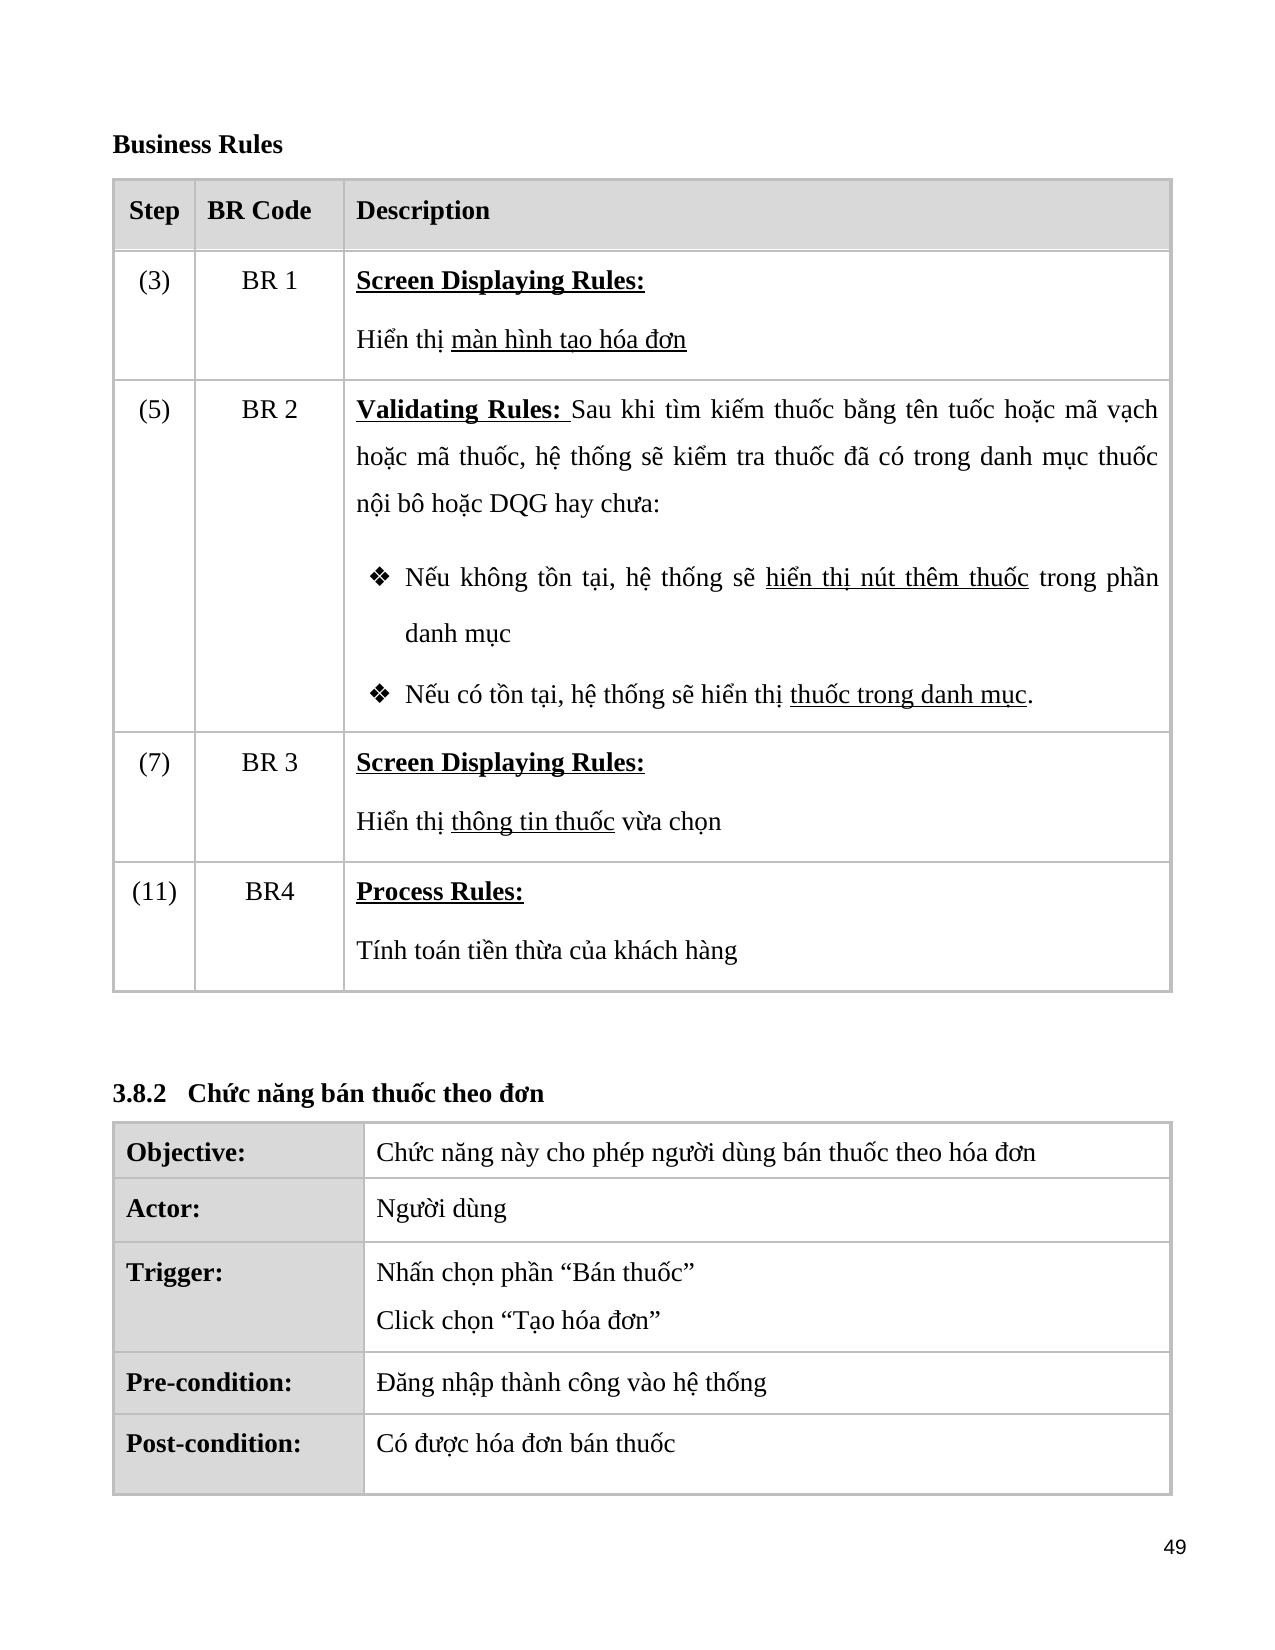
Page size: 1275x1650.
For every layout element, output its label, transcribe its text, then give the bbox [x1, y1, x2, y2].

table_cell (7) [115, 733, 194, 861]
table_cell Nhấn chọn phần “Bán thuốc” Click chọn “Tạo hóa đơn” [365, 1243, 1169, 1351]
table_cell Screen Displaying Rules: Hiển thị thông tin thuốc vừa chọn [345, 733, 1169, 861]
table_cell BR 3 [196, 733, 343, 861]
table_header Objective: [115, 1124, 363, 1177]
table_header BR Code [196, 181, 343, 249]
table_cell BR4 [196, 863, 343, 990]
table_cell BR 1 [196, 252, 343, 379]
table_cell BR 2 [196, 381, 343, 731]
subtitle Chức năng bán thuốc theo đơn [112, 1077, 1186, 1108]
table_cell (5) [115, 381, 194, 731]
table_cell Process Rules: Tính toán tiền thừa của khách hàng [345, 863, 1169, 990]
text Business Rules [112, 128, 1186, 159]
table_cell Có được hóa đơn bán thuốc [365, 1415, 1169, 1493]
table_cell Đăng nhập thành công vào hệ thống [365, 1353, 1169, 1413]
table_cell Post-condition: [115, 1415, 363, 1493]
table_cell Trigger: [115, 1243, 363, 1351]
table_cell (11) [115, 863, 194, 990]
table_cell Pre-condition: [115, 1353, 363, 1413]
table_header Step [115, 181, 194, 249]
table_cell Screen Displaying Rules: Hiển thị màn hình tạo hóa đơn [345, 252, 1169, 379]
table_cell Người dùng [365, 1179, 1169, 1241]
table_cell Validating Rules: Sau khi tìm kiếm thuốc bằng tên tuốc hoặc mã vạch hoặc mã thuốc, hệ thống sẽ kiểm tra thuốc đã có trong danh mục thuốc nội bô hoặc DQG hay chưa: Nếu không tồn tại, hệ thống sẽ hiển thị nút thêm thuốc trong phần danh mục Nếu có tồn tại, hệ thống sẽ hiển thị thuốc trong danh mục. [345, 381, 1169, 731]
table_cell (3) [115, 252, 194, 379]
table_cell Actor: [115, 1179, 363, 1241]
table_header Description [345, 181, 1169, 249]
table_header Chức năng này cho phép người dùng bán thuốc theo hóa đơn [365, 1124, 1169, 1177]
